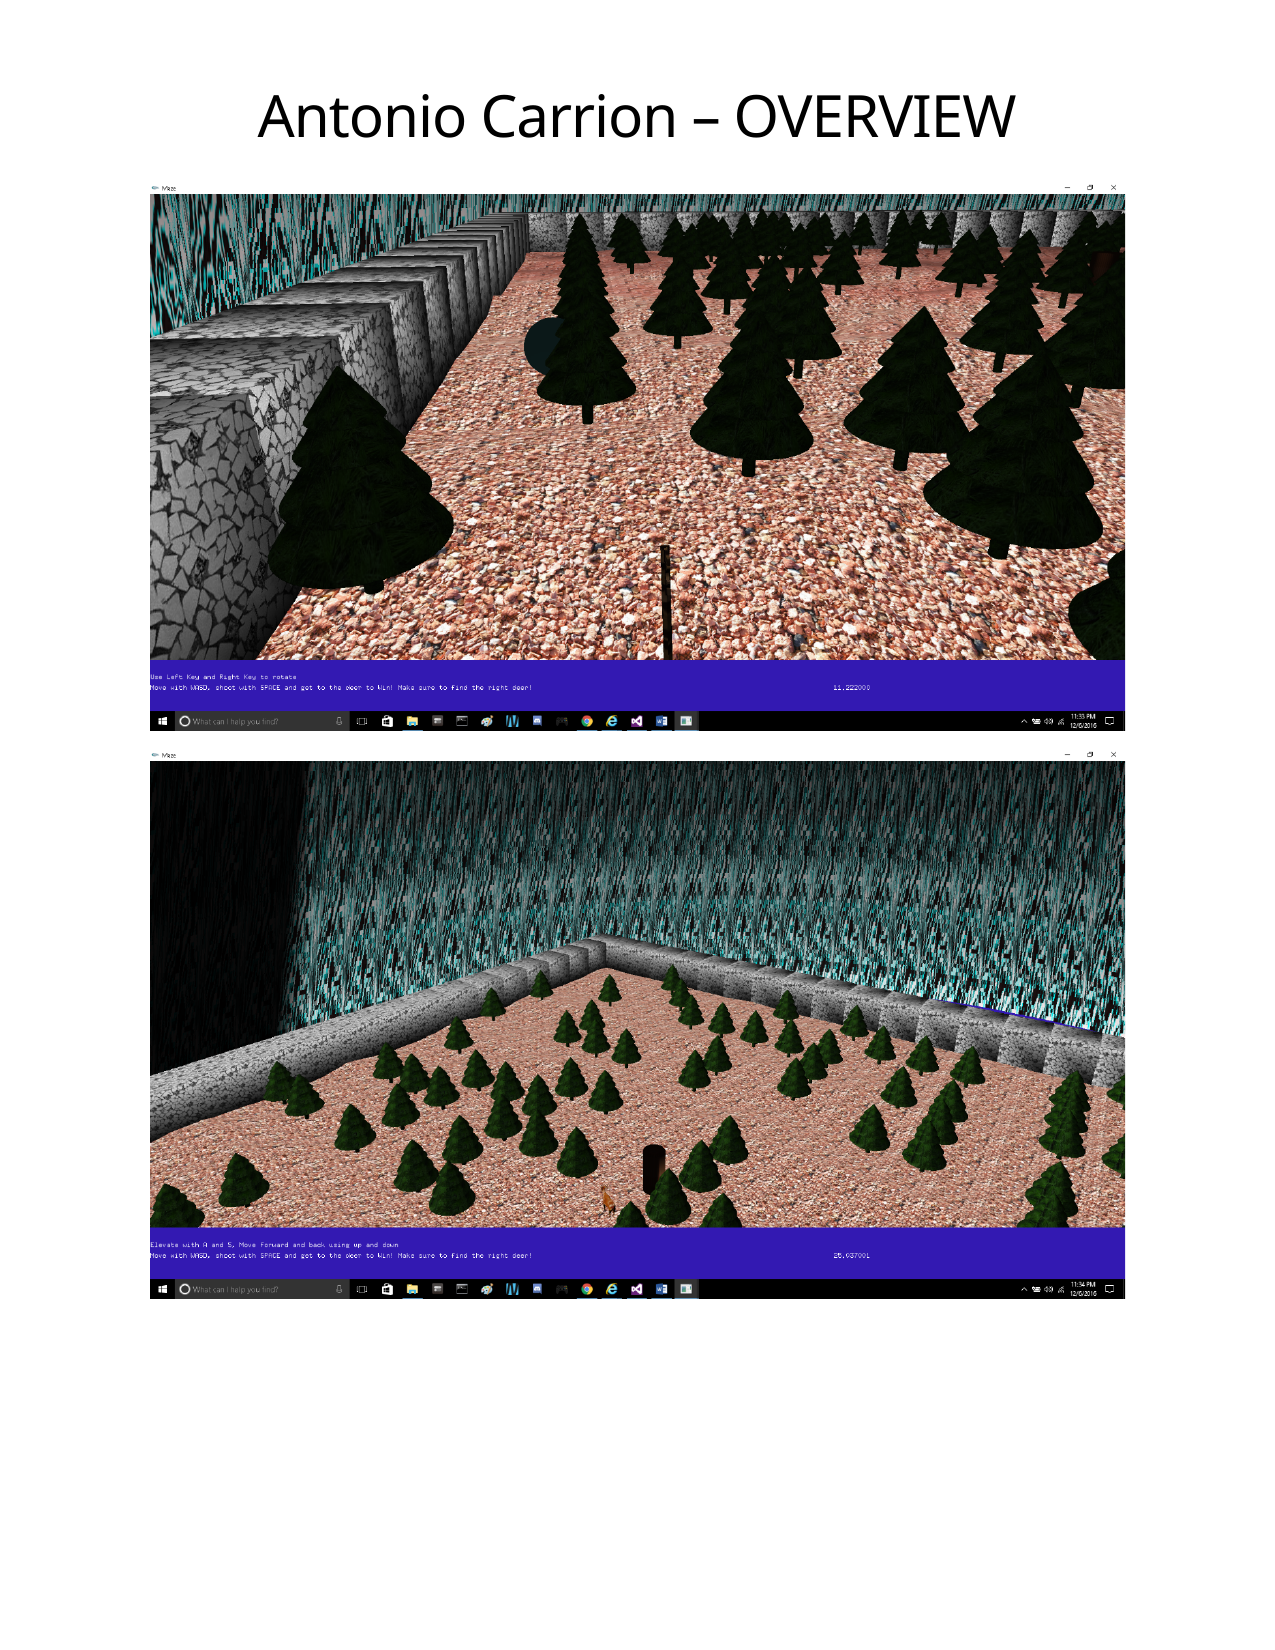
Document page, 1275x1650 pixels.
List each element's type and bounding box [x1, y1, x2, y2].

picture [150, 182, 1125, 731]
picture [150, 749, 1125, 1299]
